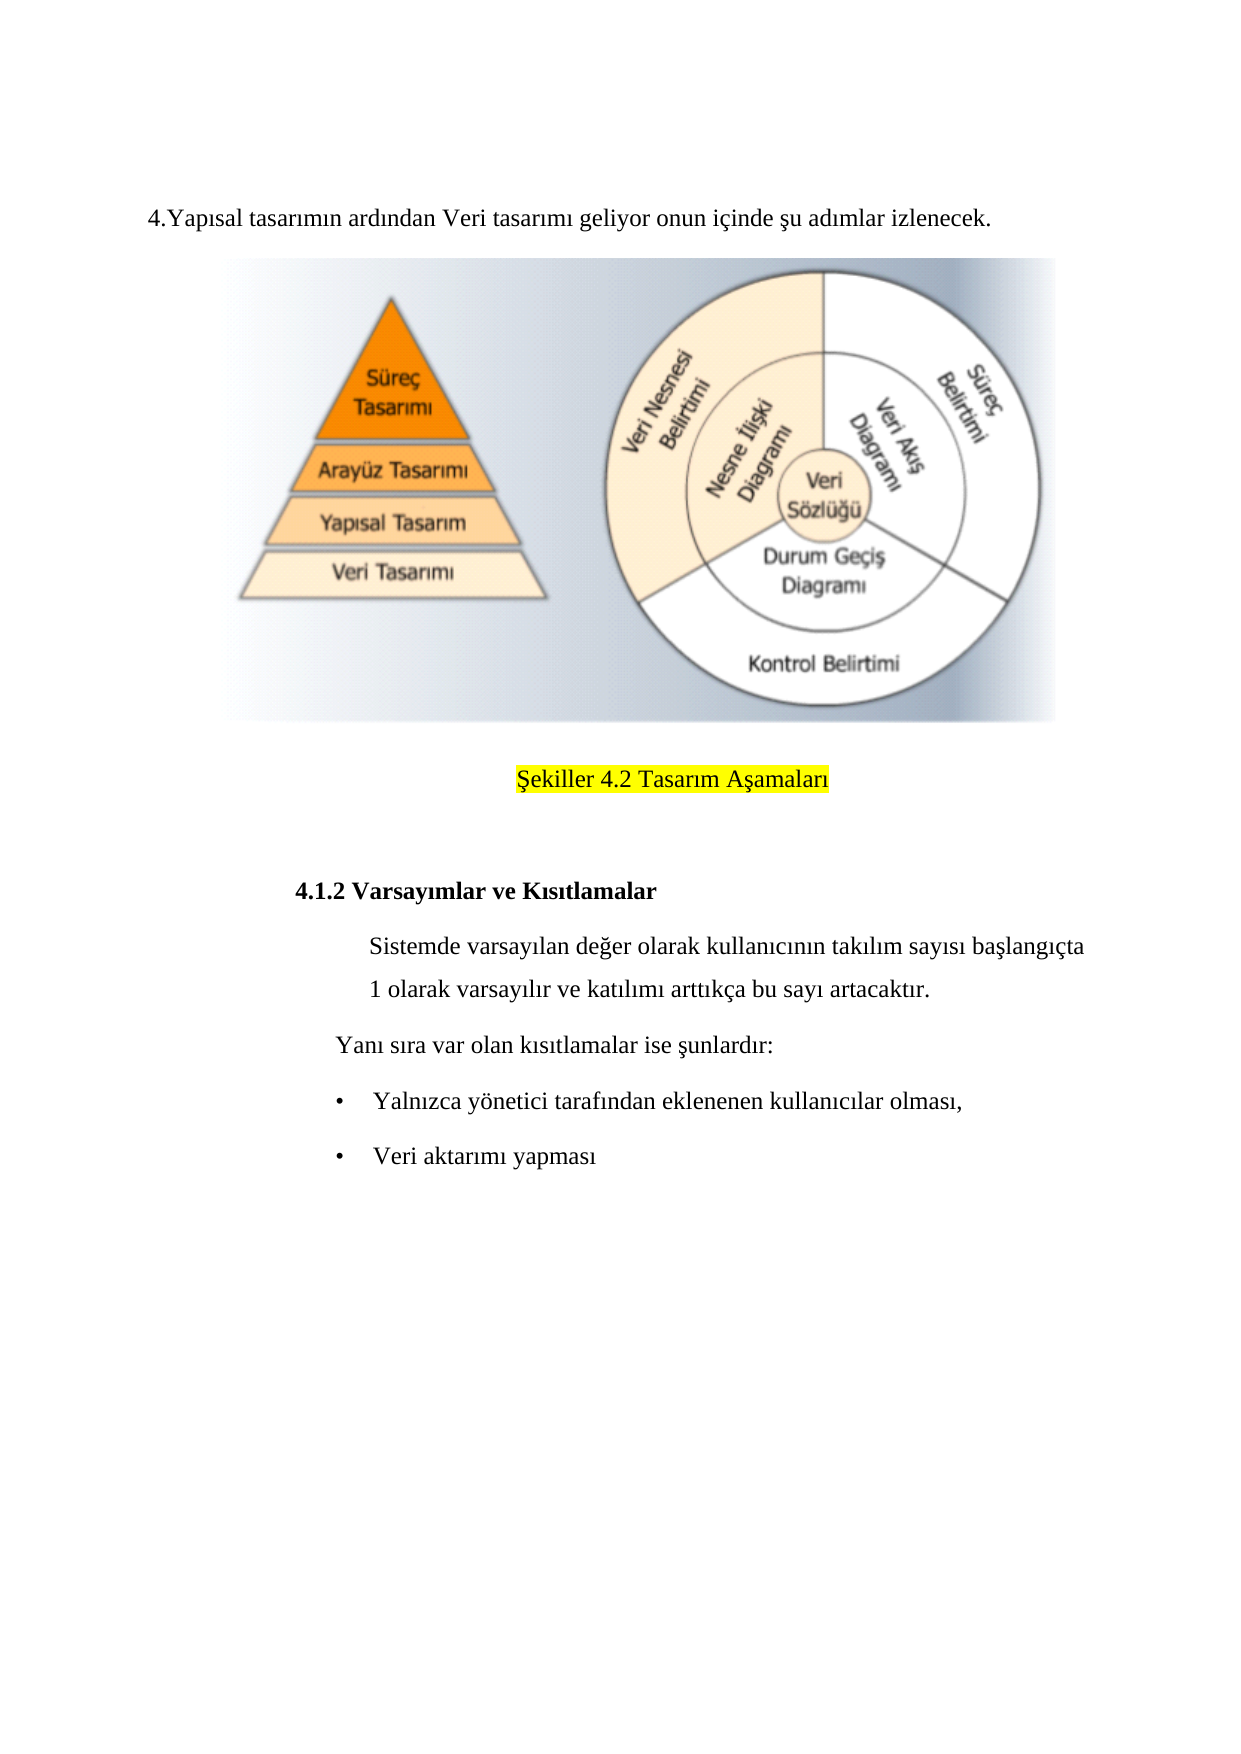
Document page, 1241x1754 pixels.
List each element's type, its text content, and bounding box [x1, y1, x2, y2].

text 4.Yapısal tasarımın ardından Veri tasarımı geliyor onun içinde şu adımlar izlenecek. [148, 203, 1093, 232]
text Yanı sıra var olan kısıtlamalar ise şunlardır: [261, 1030, 1093, 1059]
text Sistemde varsayılan değer olarak kullanıcının takılım sayısı başlangıçta 1 olarak varsayılır ve katılımı arttıkça bu sayı artacaktır. [369, 931, 1093, 1003]
text 4.1.2 Varsayımlar ve Kısıtlamalar [221, 876, 1093, 904]
list Yalnızca yönetici tarafından eklenenen kullanıcılar olması, [335, 1086, 1093, 1114]
text Şekiller 4.2 Tasarım Aşamaları [148, 764, 1093, 793]
list Veri aktarımı yapması [335, 1141, 1093, 1170]
picture [147, 258, 1056, 726]
